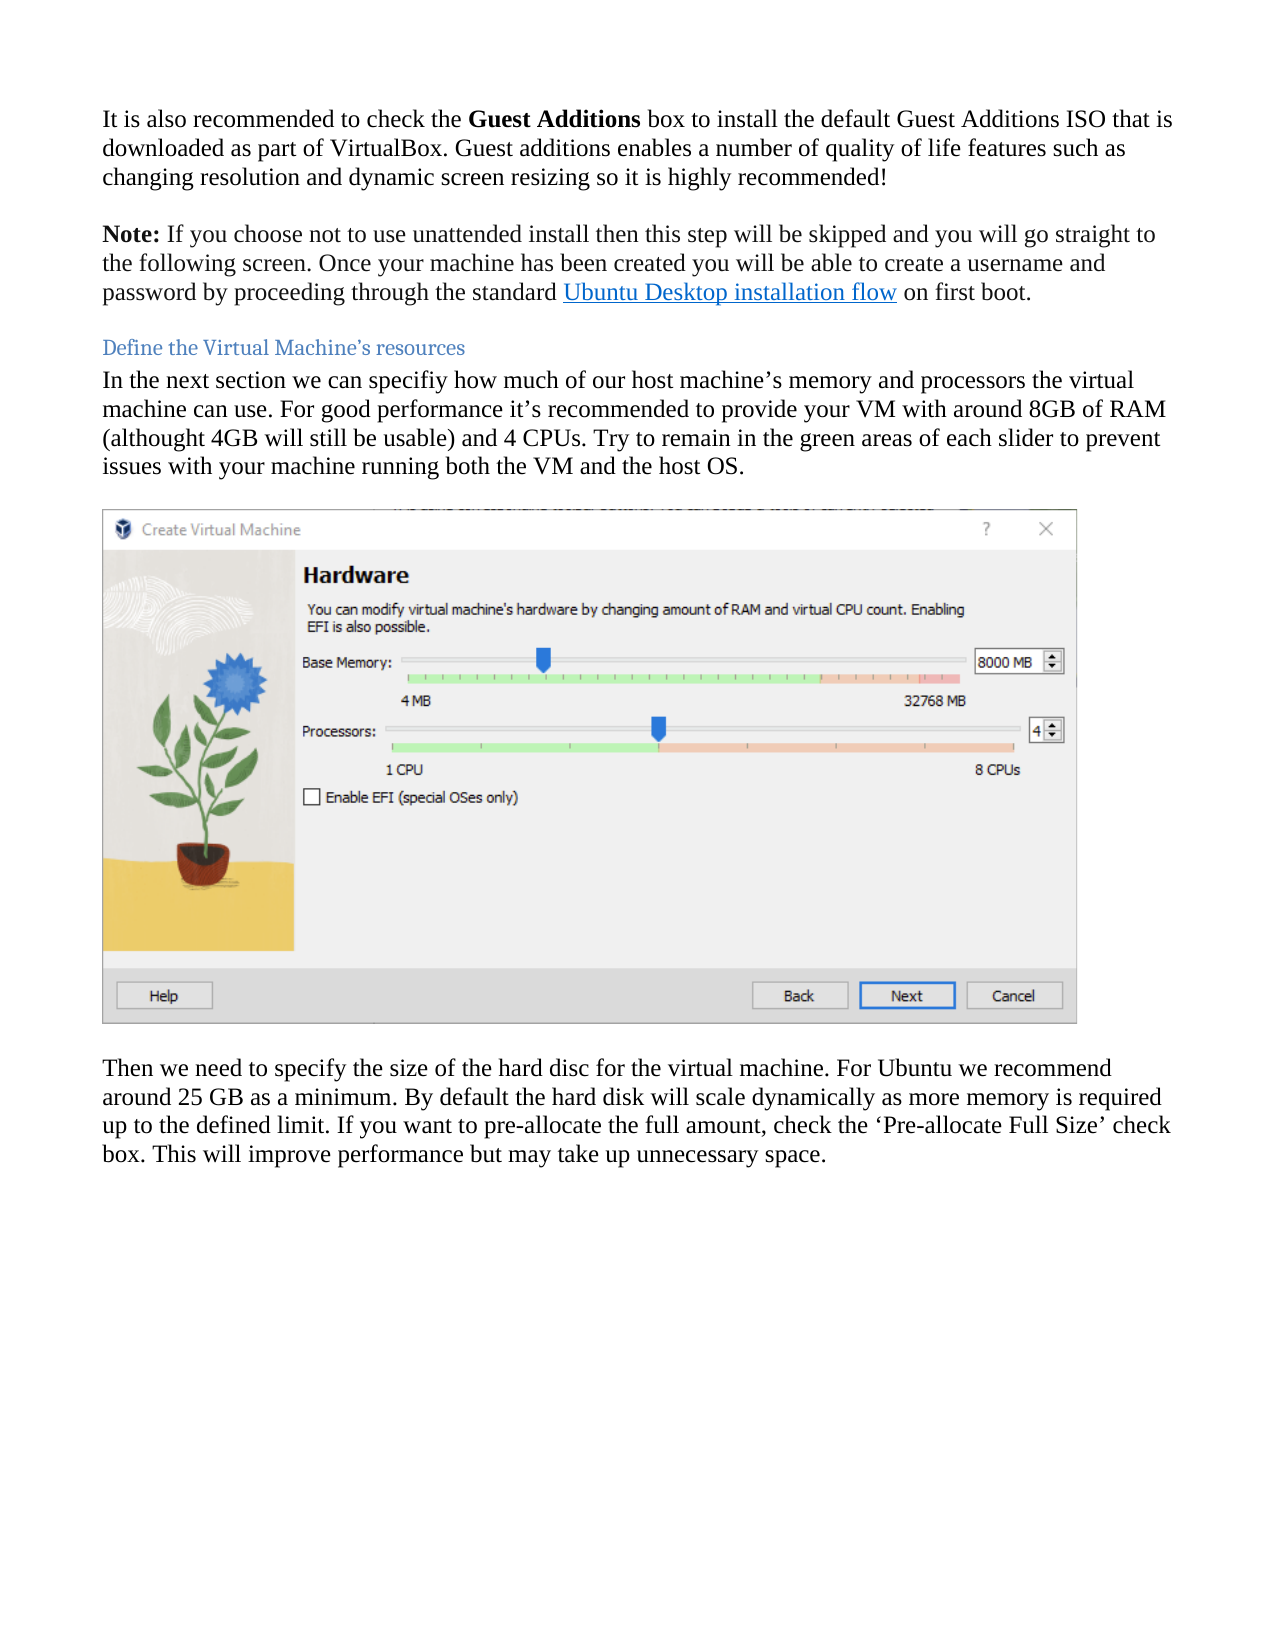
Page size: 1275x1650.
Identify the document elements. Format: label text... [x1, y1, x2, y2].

text Note: If you choose not to use unattended install then this step will be skipped and you will go straight to the following screen. Once your machine has been created you will be able to create a username and password by proceeding through the standard Ubuntu Desktop installation flow on first boot. [102, 219, 1187, 306]
picture [102, 509, 1078, 1024]
text Then we need to specify the size of the hard disc for the virtual machine. For Ubuntu we recommend around 25 GB as a minimum. By default the hard disk will scale dynamically as more memory is required up to the defined limit. If you want to pre-allocate the full amount, check the ‘Pre-allocate Full Size’ check box. This will improve performance but may take up unnecessary space. [102, 1053, 1187, 1168]
text It is also recommended to check the Guest Additions box to install the default Guest Additions ISO that is downloaded as part of VirtualBox. Guest additions enables a number of quality of life features such as changing resolution and dynamic screen resizing so it is highly recommended! [102, 104, 1187, 190]
subtitle Define the Virtual Machine’s resources [102, 335, 1187, 361]
text In the next section we can specifiy how much of our host machine’s memory and processors the virtual machine can use. For good performance it’s recommended to provide your VM with around 8GB of RAM (althought 4GB will still be usable) and 4 CPUs. Try to remain in the green areas of each slider to prevent issues with your machine running both the VM and the host OS. [102, 365, 1187, 480]
